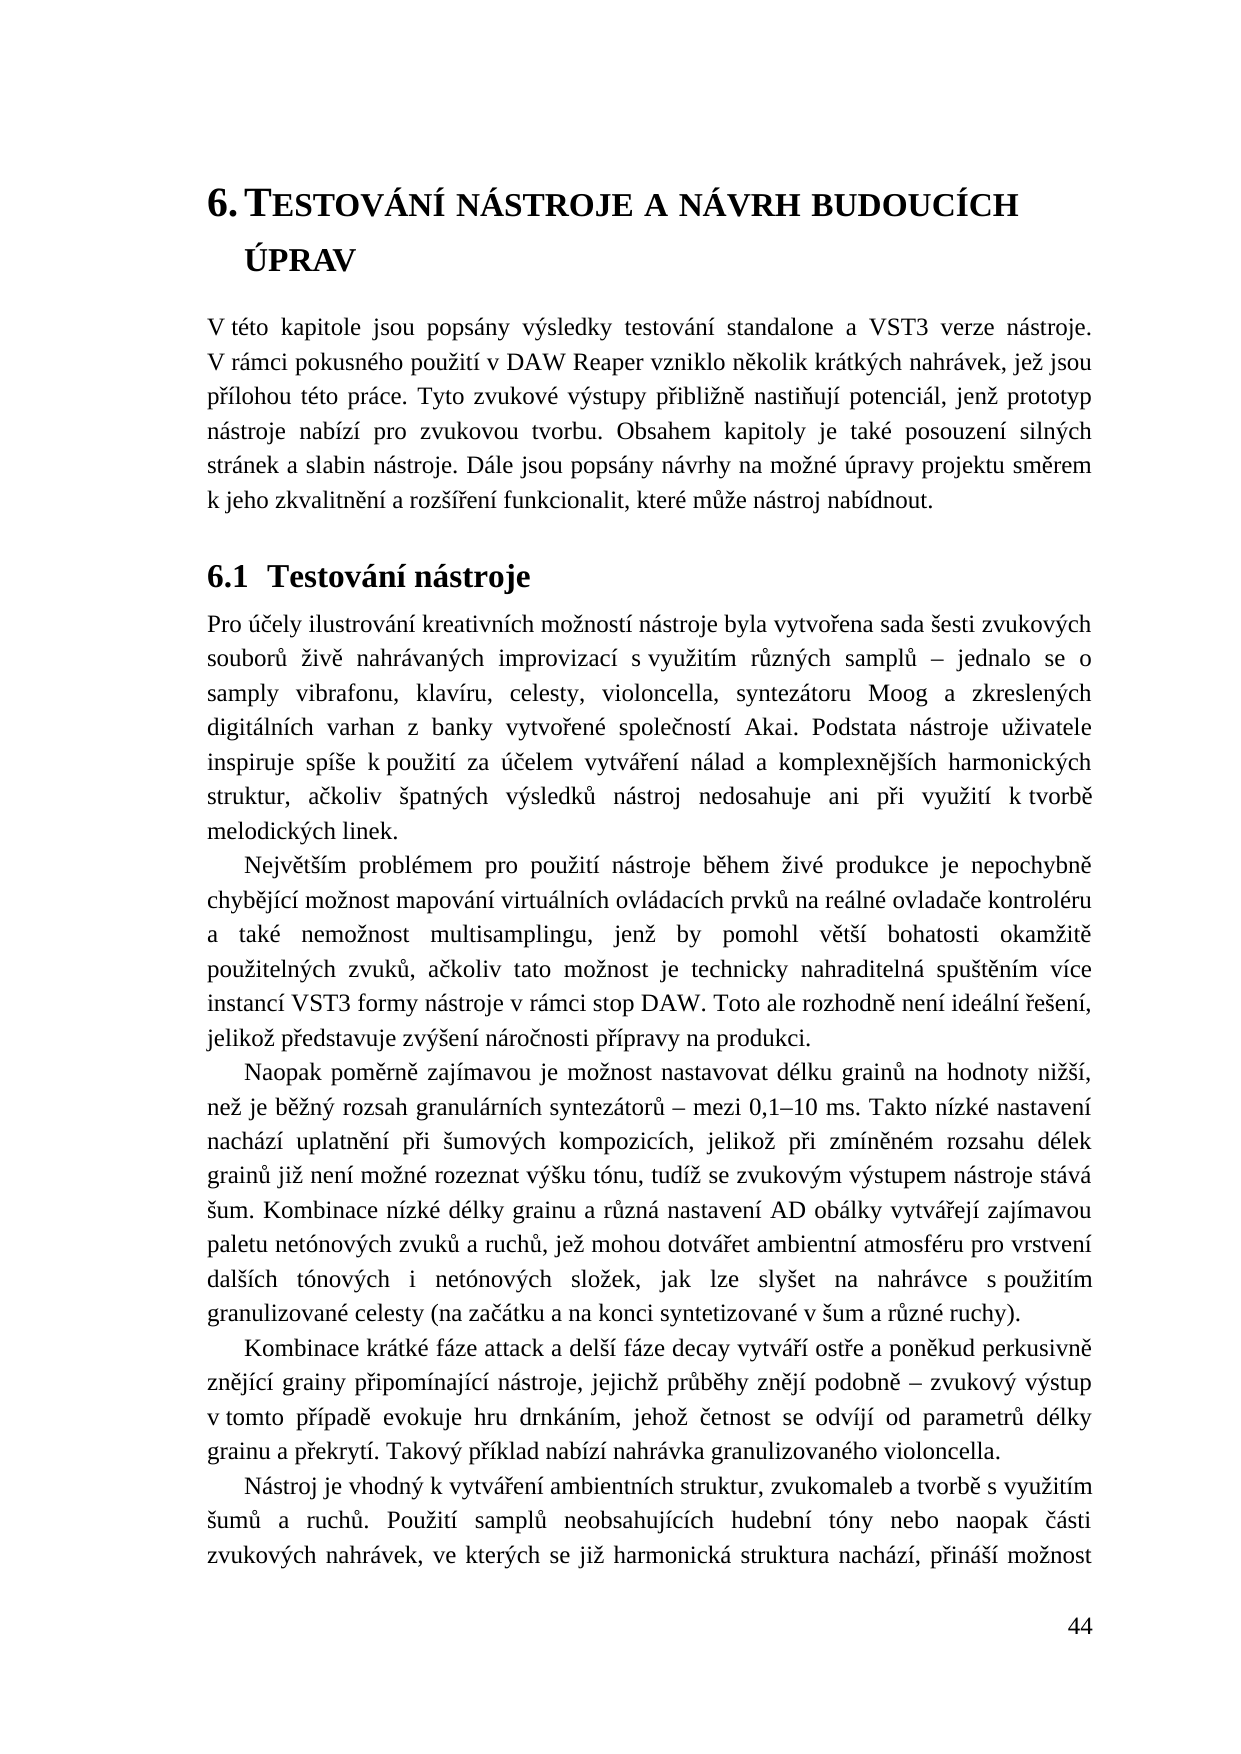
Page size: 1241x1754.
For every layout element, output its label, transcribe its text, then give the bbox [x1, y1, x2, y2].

text Největším problémem pro použití nástroje během živé produkce je nepochybně chybějící možnost mapování virtuálních ovládacích prvků na reálné ovladače kontroléru a také nemožnost multisamplingu, jenž by pomohl větší bohatosti okamžitě použitelných zvuků, ačkoliv tato možnost je technicky nahraditelná spuštěním více instancí VST3 formy nástroje v rámci stop DAW. Toto ale rozhodně není ideální řešení, jelikož představuje zvýšení náročnosti přípravy na produkci. [207, 850, 1092, 1051]
subtitle Testování nástroje a návrh budoucích úprav [207, 177, 1092, 280]
text Kombinace krátké fáze attack a delší fáze decay vytváří ostře a poněkud perkusivně znějící grainy připomínající nástroje, jejichž průběhy znějí podobně – zvukový výstup v tomto případě evokuje hru drnkáním, jehož četnost se odvíjí od parametrů délky grainu a překrytí. Takový příklad nabízí nahrávka granulizovaného violoncella. [207, 1333, 1092, 1465]
text Pro účely ilustrování kreativních možností nástroje byla vytvořena sada šesti zvukových souborů živě nahrávaných improvizací s využitím různých samplů – jednalo se o samply vibrafonu, klavíru, celesty, violoncella, syntezátoru Moog a zkreslených digitálních varhan z banky vytvořené společností Akai. Podstata nástroje uživatele inspiruje spíše k použití za účelem vytváření nálad a komplexnějších harmonických struktur, ačkoliv špatných výsledků nástroj nedosahuje ani při využití k tvorbě melodických linek. [207, 609, 1092, 844]
text V této kapitole jsou popsány výsledky testování standalone a VST3 verze nástroje. V rámci pokusného použití v DAW Reaper vzniklo několik krátkých nahrávek, jež jsou přílohou této práce. Tyto zvukové výstupy přibližně nastiňují potenciál, jenž prototyp nástroje nabízí pro zvukovou tvorbu. Obsahem kapitoly je také posouzení silných stránek a slabin nástroje. Dále jsou popsány návrhy na možné úpravy projektu směrem k jeho zkvalitnění a rozšíření funkcionalit, které může nástroj nabídnout. [207, 312, 1092, 513]
subtitle Testování nástroje [207, 557, 1092, 595]
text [207, 1471, 1092, 1569]
text Naopak poměrně zajímavou je možnost nastavovat délku grainů na hodnoty nižší, než je běžný rozsah granulárních syntezátorů – mezi 0,1–10 ms. Takto nízké nastavení nachází uplatnění při šumových kompozicích, jelikož při zmíněném rozsahu délek grainů již není možné rozeznat výšku tónu, tudíž se zvukovým výstupem nástroje stává šum. Kombinace nízké délky grainu a různá nastavení AD obálky vytvářejí zajímavou paletu netónových zvuků a ruchů, jež mohou dotvářet ambientní atmosféru pro vrstvení dalších tónových i netónových složek, jak lze slyšet na nahrávce s použitím granulizované celesty (na začátku a na konci syntetizované v šum a různé ruchy). [207, 1057, 1092, 1327]
